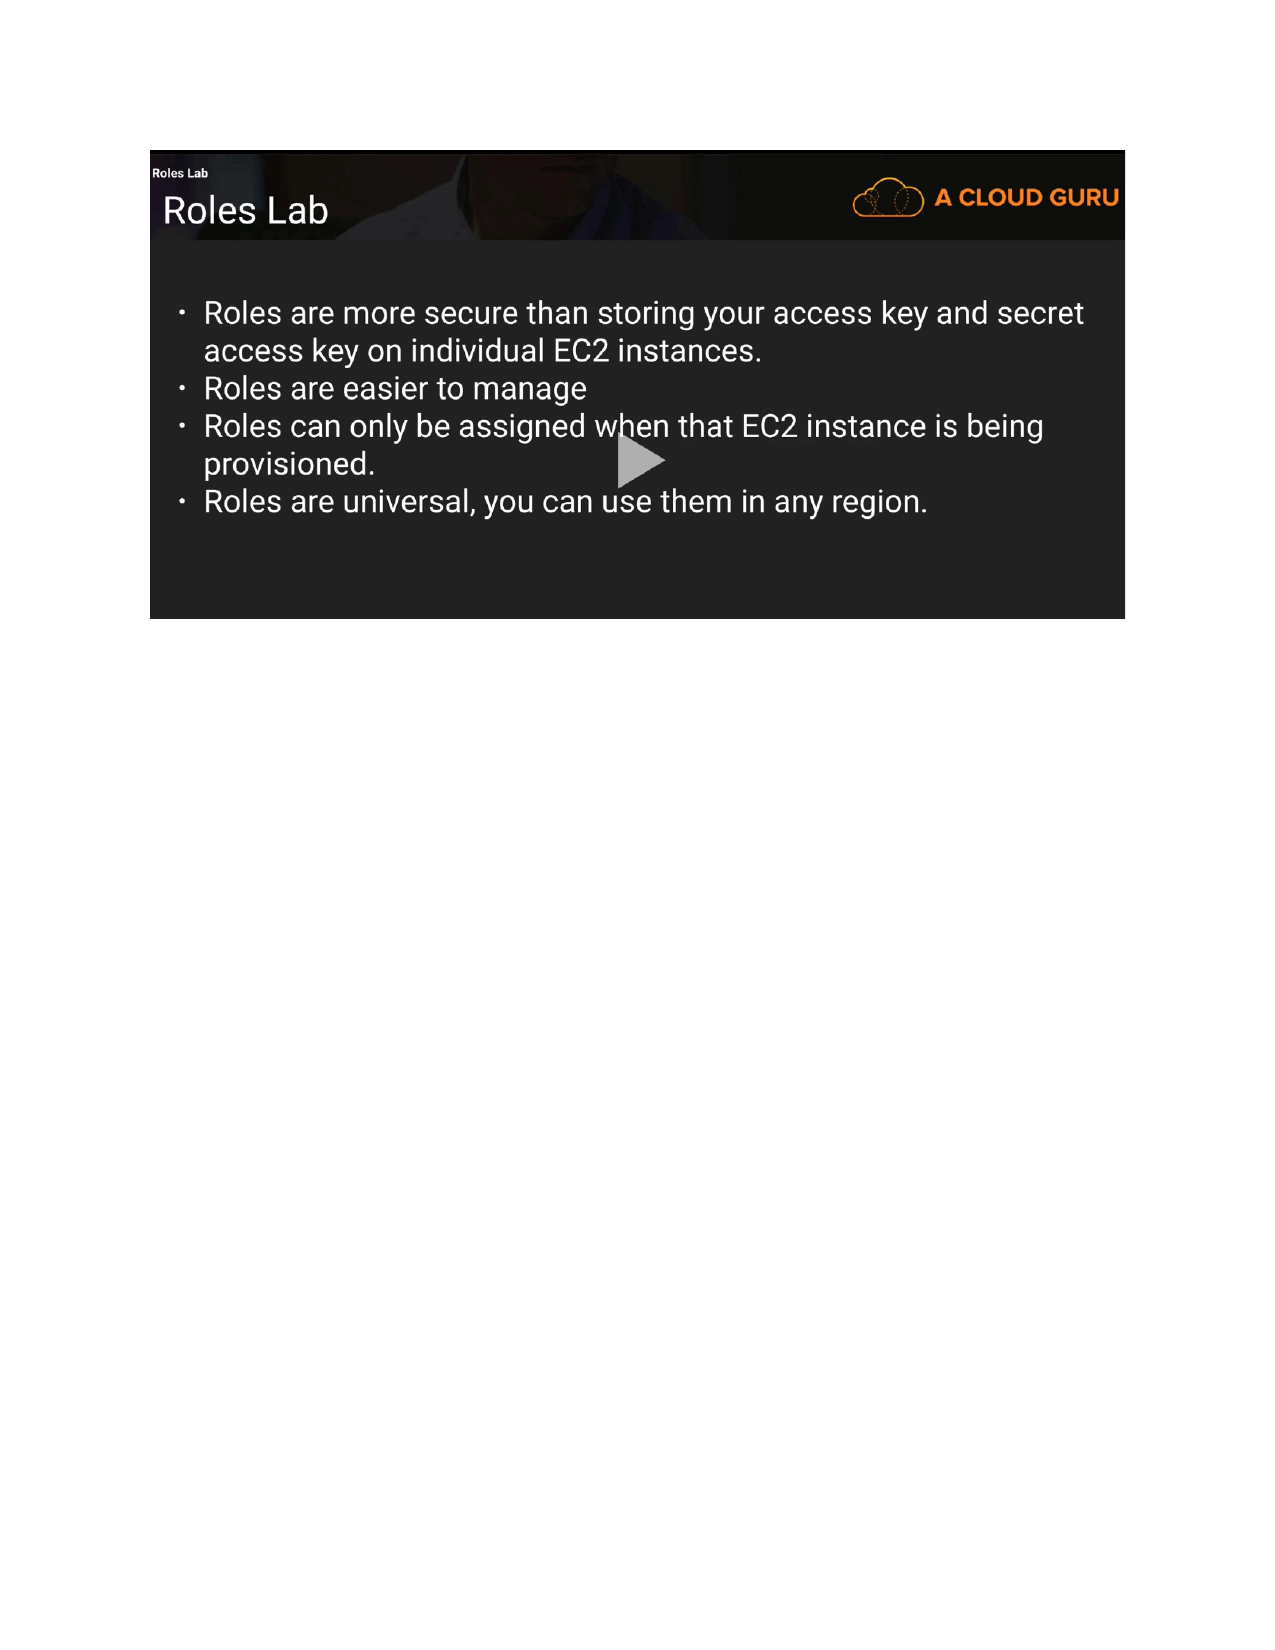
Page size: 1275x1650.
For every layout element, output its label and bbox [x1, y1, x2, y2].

picture [150, 150, 1125, 619]
